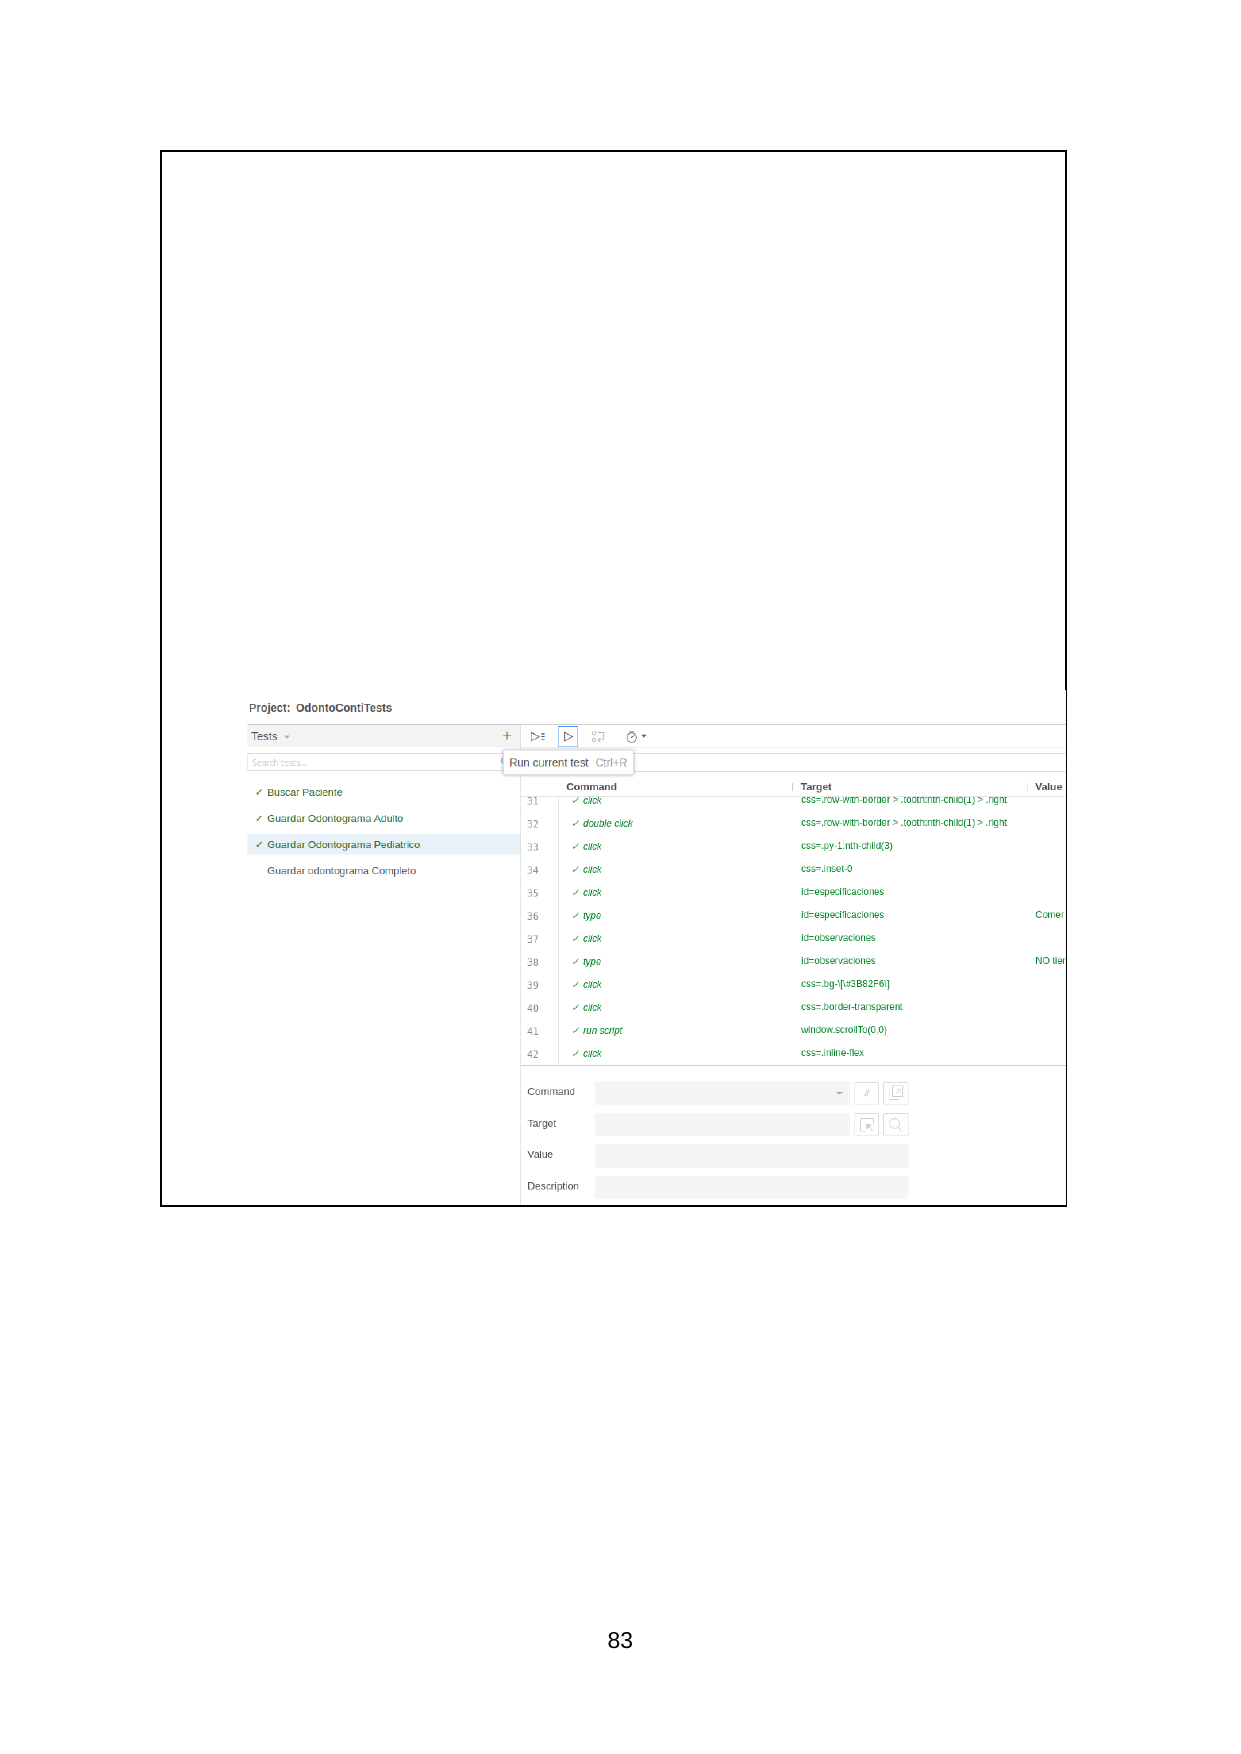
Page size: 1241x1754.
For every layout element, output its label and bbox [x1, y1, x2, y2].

picture [247, 690, 1066, 1205]
